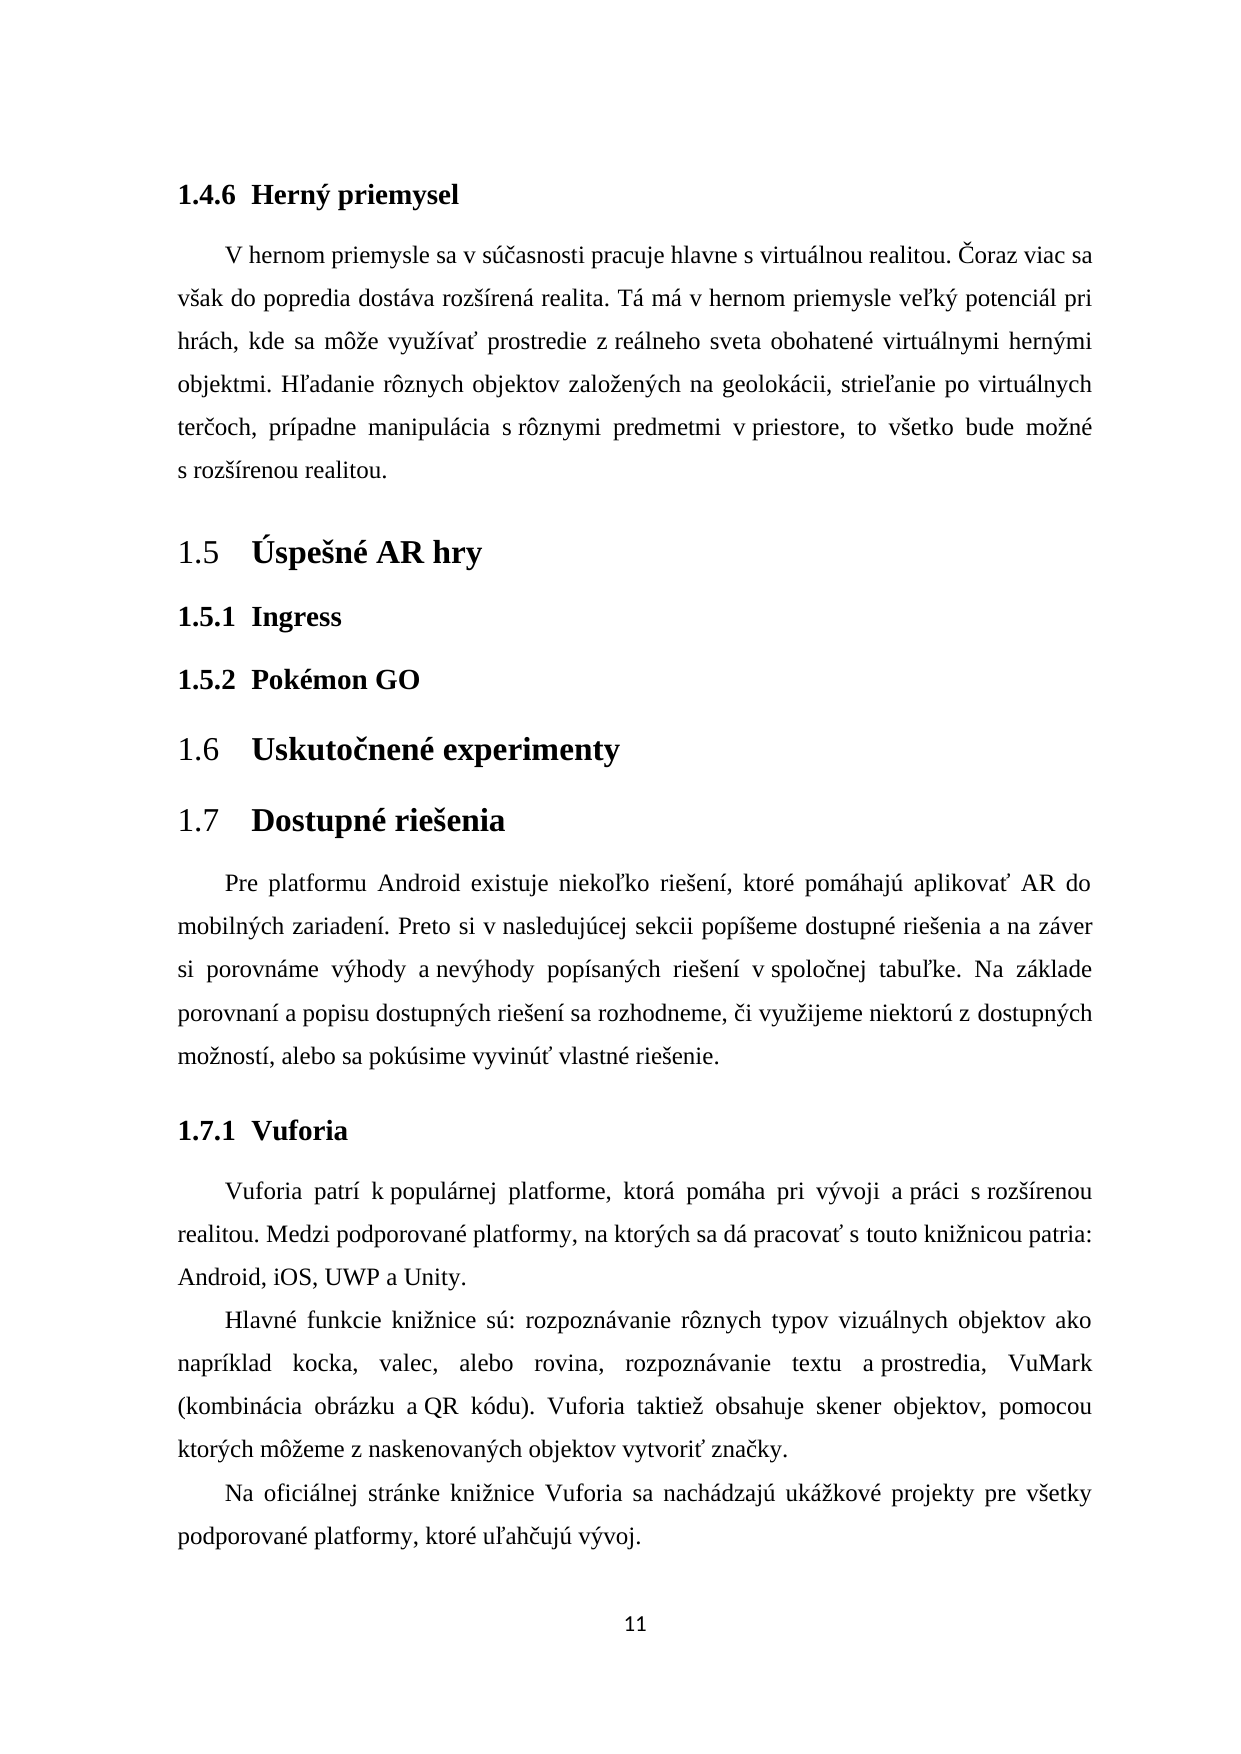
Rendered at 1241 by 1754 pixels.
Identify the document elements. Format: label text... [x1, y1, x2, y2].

text Úspešné AR hry [177, 532, 1092, 570]
text Na oficiálnej stránke knižnice Vuforia sa nachádzajú ukážkové projekty pre všetky podporované platformy, ktoré uľahčujú vývoj. [177, 1478, 1092, 1549]
text Hlavné funkcie knižnice sú: rozpoznávanie rôznych typov vizuálnych objektov ako napríklad kocka, valec, alebo rovina, rozpoznávanie textu a prostredia, VuMark (kombinácia obrázku a QR kódu). Vuforia taktiež obsahuje skener objektov, pomocou ktorých môžeme z naskenovaných objektov vytvoriť značky. [177, 1305, 1092, 1463]
text V hernom priemysle sa v súčasnosti pracuje hlavne s virtuálnou realitou. Čoraz viac sa však do popredia dostáva rozšírená realita. Tá má v hernom priemysle veľký potenciál pri hrách, kde sa môže využívať prostredie z reálneho sveta obohatené virtuálnymi hernými objektmi. Hľadanie rôznych objektov založených na geolokácii, strieľanie po virtuálnych terčoch, prípadne manipulácia s rôznymi predmetmi v priestore, to všetko bude možné s rozšírenou realitou. [177, 240, 1092, 484]
text Ingress [177, 599, 1092, 633]
text Uskutočnené experimenty [177, 729, 1092, 767]
text Pokémon GO [177, 662, 1092, 696]
text Vuforia [177, 1113, 1092, 1147]
text Dostupné riešenia [177, 801, 1092, 839]
text Vuforia patrí k populárnej platforme, ktorá pomáha pri vývoji a práci s rozšírenou realitou. Medzi podporované platformy, na ktorých sa dá pracovať s touto knižnicou patria: Android, iOS, UWP a Unity. [177, 1176, 1092, 1291]
text Pre platformu Android existuje niekoľko riešení, ktoré pomáhajú aplikovať AR do mobilných zariadení. Preto si v nasledujúcej sekcii popíšeme dostupné riešenia a na záver si porovnáme výhody a nevýhody popísaných riešení v spoločnej tabuľke. Na základe porovnaní a popisu dostupných riešení sa rozhodneme, či využijeme niektorú z dostupných možností, alebo sa pokúsime vyvinúť vlastné riešenie. [177, 868, 1092, 1069]
text Herný priemysel [177, 177, 1092, 211]
